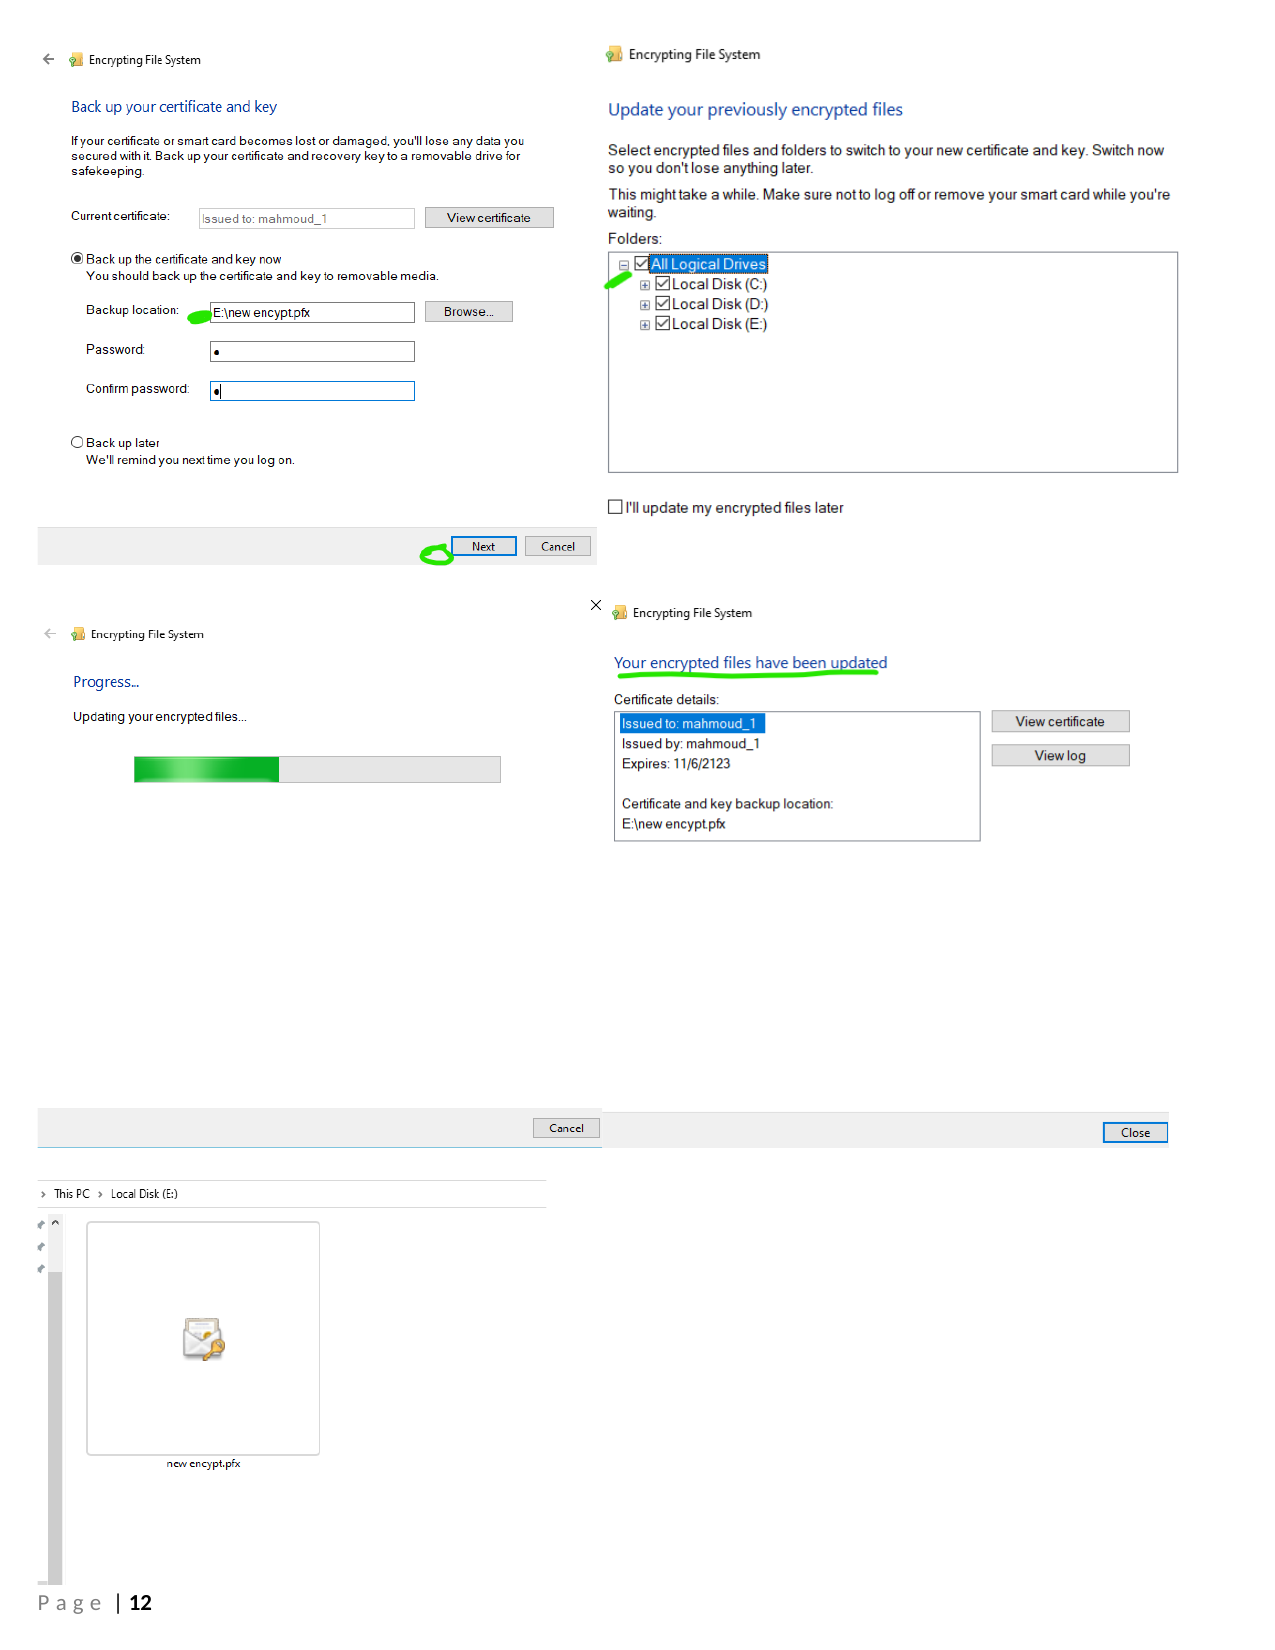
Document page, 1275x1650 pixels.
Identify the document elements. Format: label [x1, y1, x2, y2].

picture [37, 1177, 547, 1585]
picture [37, 595, 1169, 1148]
picture [37, 37, 1207, 566]
